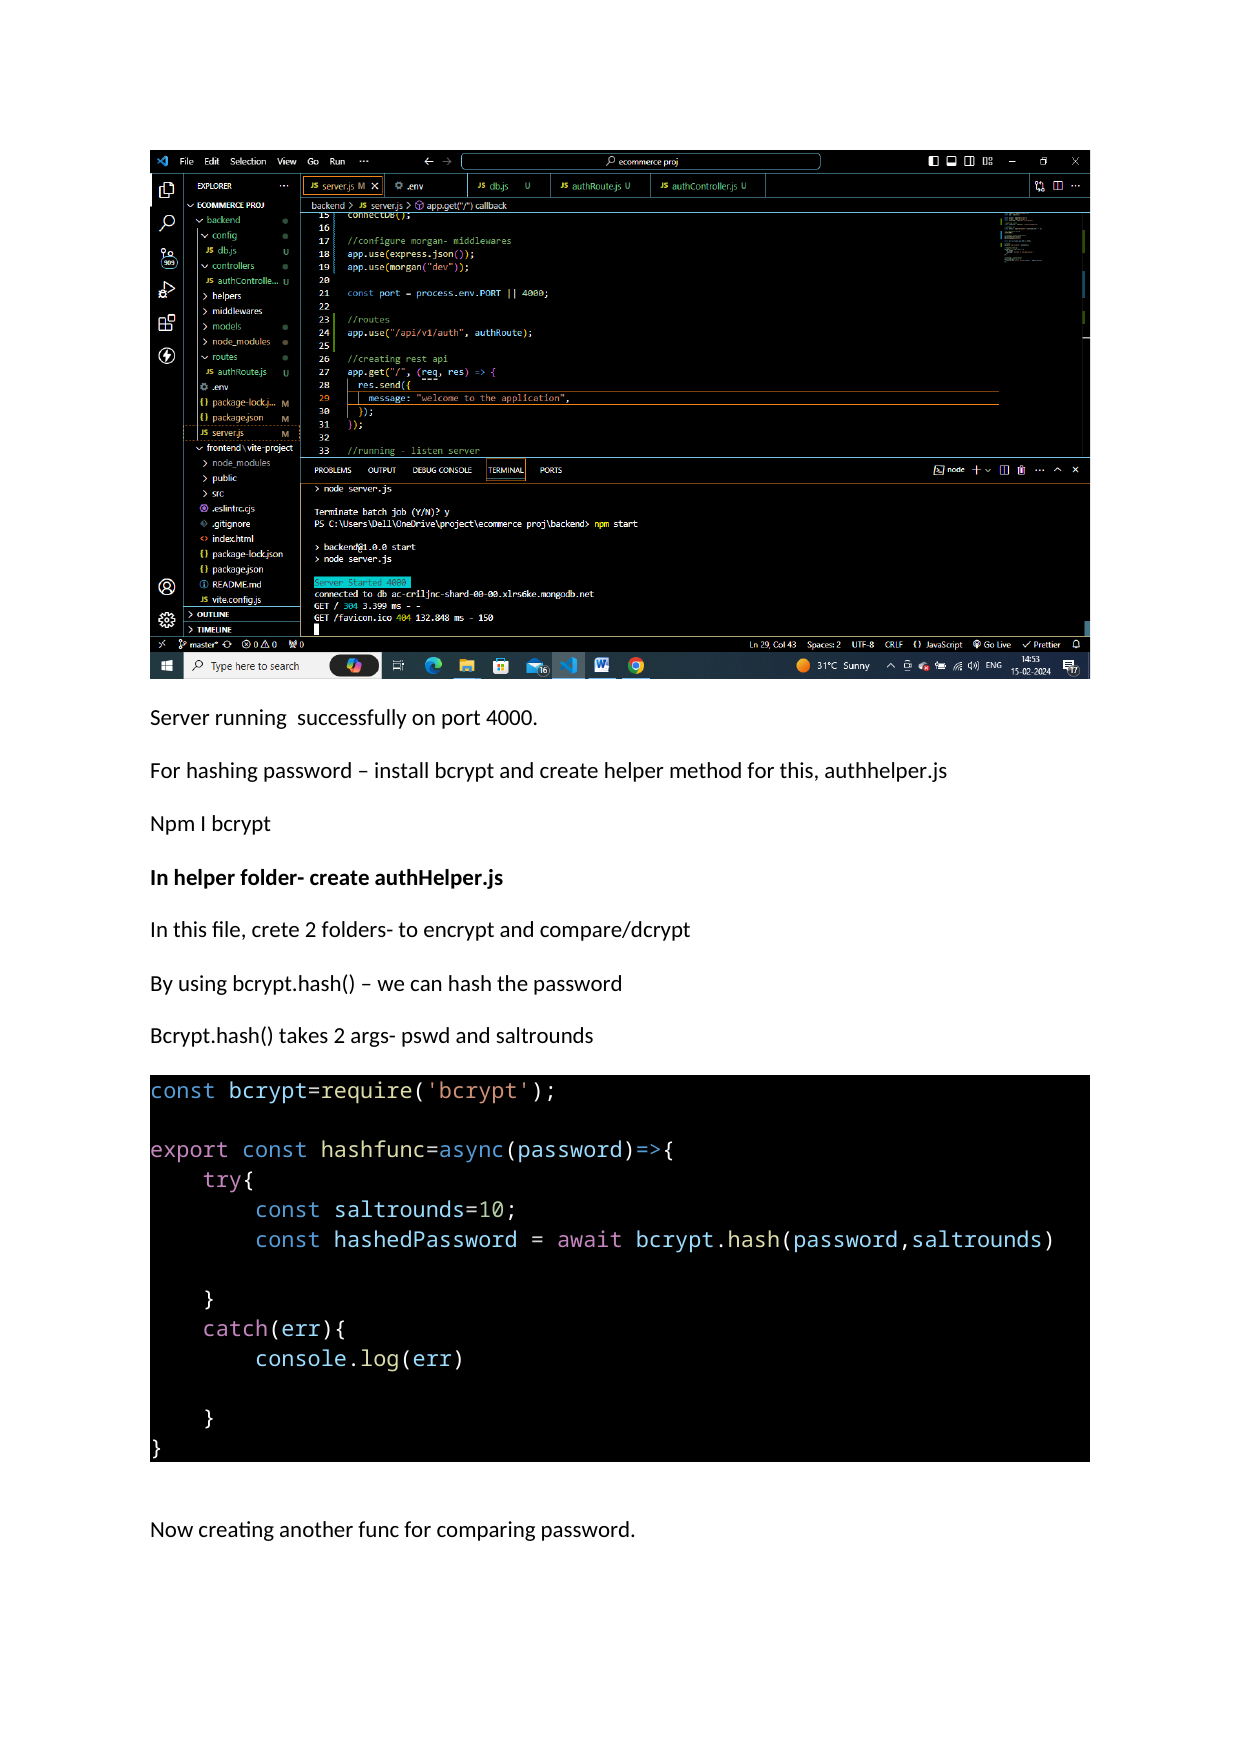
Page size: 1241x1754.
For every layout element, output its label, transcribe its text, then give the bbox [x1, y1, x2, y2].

text In helper folder- create authHelper.js [150, 863, 1090, 891]
text catch(err){ [150, 1313, 1090, 1343]
text Server running successfully on port 4000. [150, 703, 1090, 732]
text console.log(err) [150, 1343, 1090, 1373]
text By using bcrypt.hash() – we can hash the password [150, 969, 1090, 997]
text try{ [150, 1164, 1090, 1194]
text Now creating another func for comparing password. [150, 1515, 1090, 1543]
text Bcrypt.hash() takes 2 args- pswd and saltrounds [150, 1022, 1090, 1050]
text For hashing password – install bcrypt and create helper method for this, authhelper.js [150, 757, 1090, 784]
picture [150, 150, 1091, 679]
text } [150, 1402, 1090, 1432]
text In this file, crete 2 folders- to encrypt and compare/dcrypt [150, 916, 1090, 944]
text const saltrounds=10; [150, 1194, 1090, 1224]
text } [150, 1283, 1090, 1313]
text Npm I bcrypt [150, 809, 1090, 838]
text } [150, 1432, 1090, 1462]
text const bcrypt=require('bcrypt'); [150, 1075, 1090, 1104]
text export const hashfunc=async(password)=>{ [150, 1134, 1090, 1164]
text const hashedPassword = await bcrypt.hash(password,saltrounds) [150, 1224, 1090, 1253]
